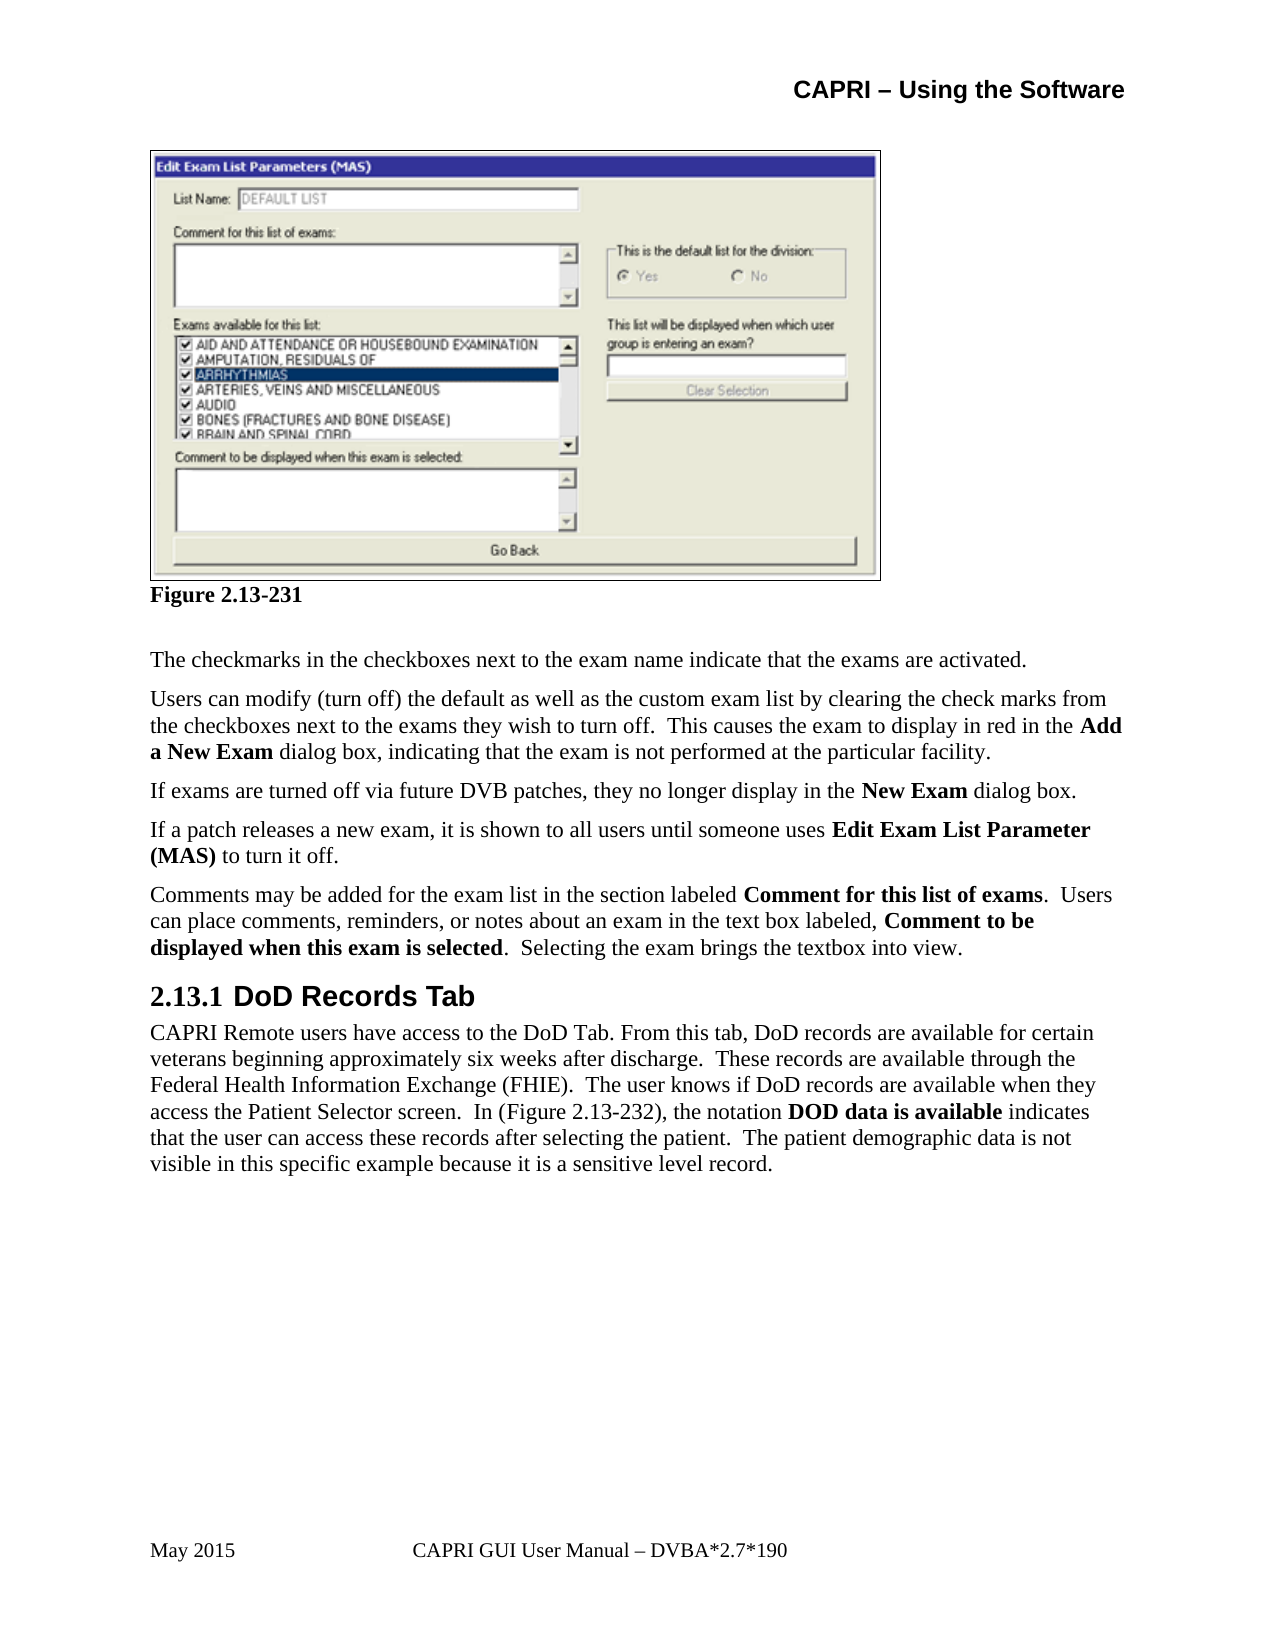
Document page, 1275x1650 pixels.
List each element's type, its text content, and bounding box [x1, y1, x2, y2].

text The checkmarks in the checkboxes next to the exam name indicate that the exams are activated. [150, 646, 1125, 673]
picture [151, 151, 880, 580]
text If exams are turned off via future DVB patches, they no longer display in the New Exam dialog box. [150, 777, 1125, 803]
subtitle DoD Records Tab [150, 979, 1125, 1012]
text Comments may be added for the exam list in the section labeled Comment for this list of exams. Users can place comments, reminders, or notes about an exam in the text box labeled, Comment to be displayed when this exam is selected. Selecting the exam brings the textbox into view. [150, 881, 1125, 960]
text Users can modify (turn off) the default as well as the custom exam list by clearing the check marks from the checkboxes next to the exams they wish to turn off. This causes the exam to display in red in the Add a New Exam dialog box, indicating that the exam is not performed at the particular facility. [150, 685, 1125, 764]
text If a patch releases a new exam, it is shown to all users until someone uses Edit Exam List Parameter (MAS) to turn it off. [150, 816, 1125, 868]
